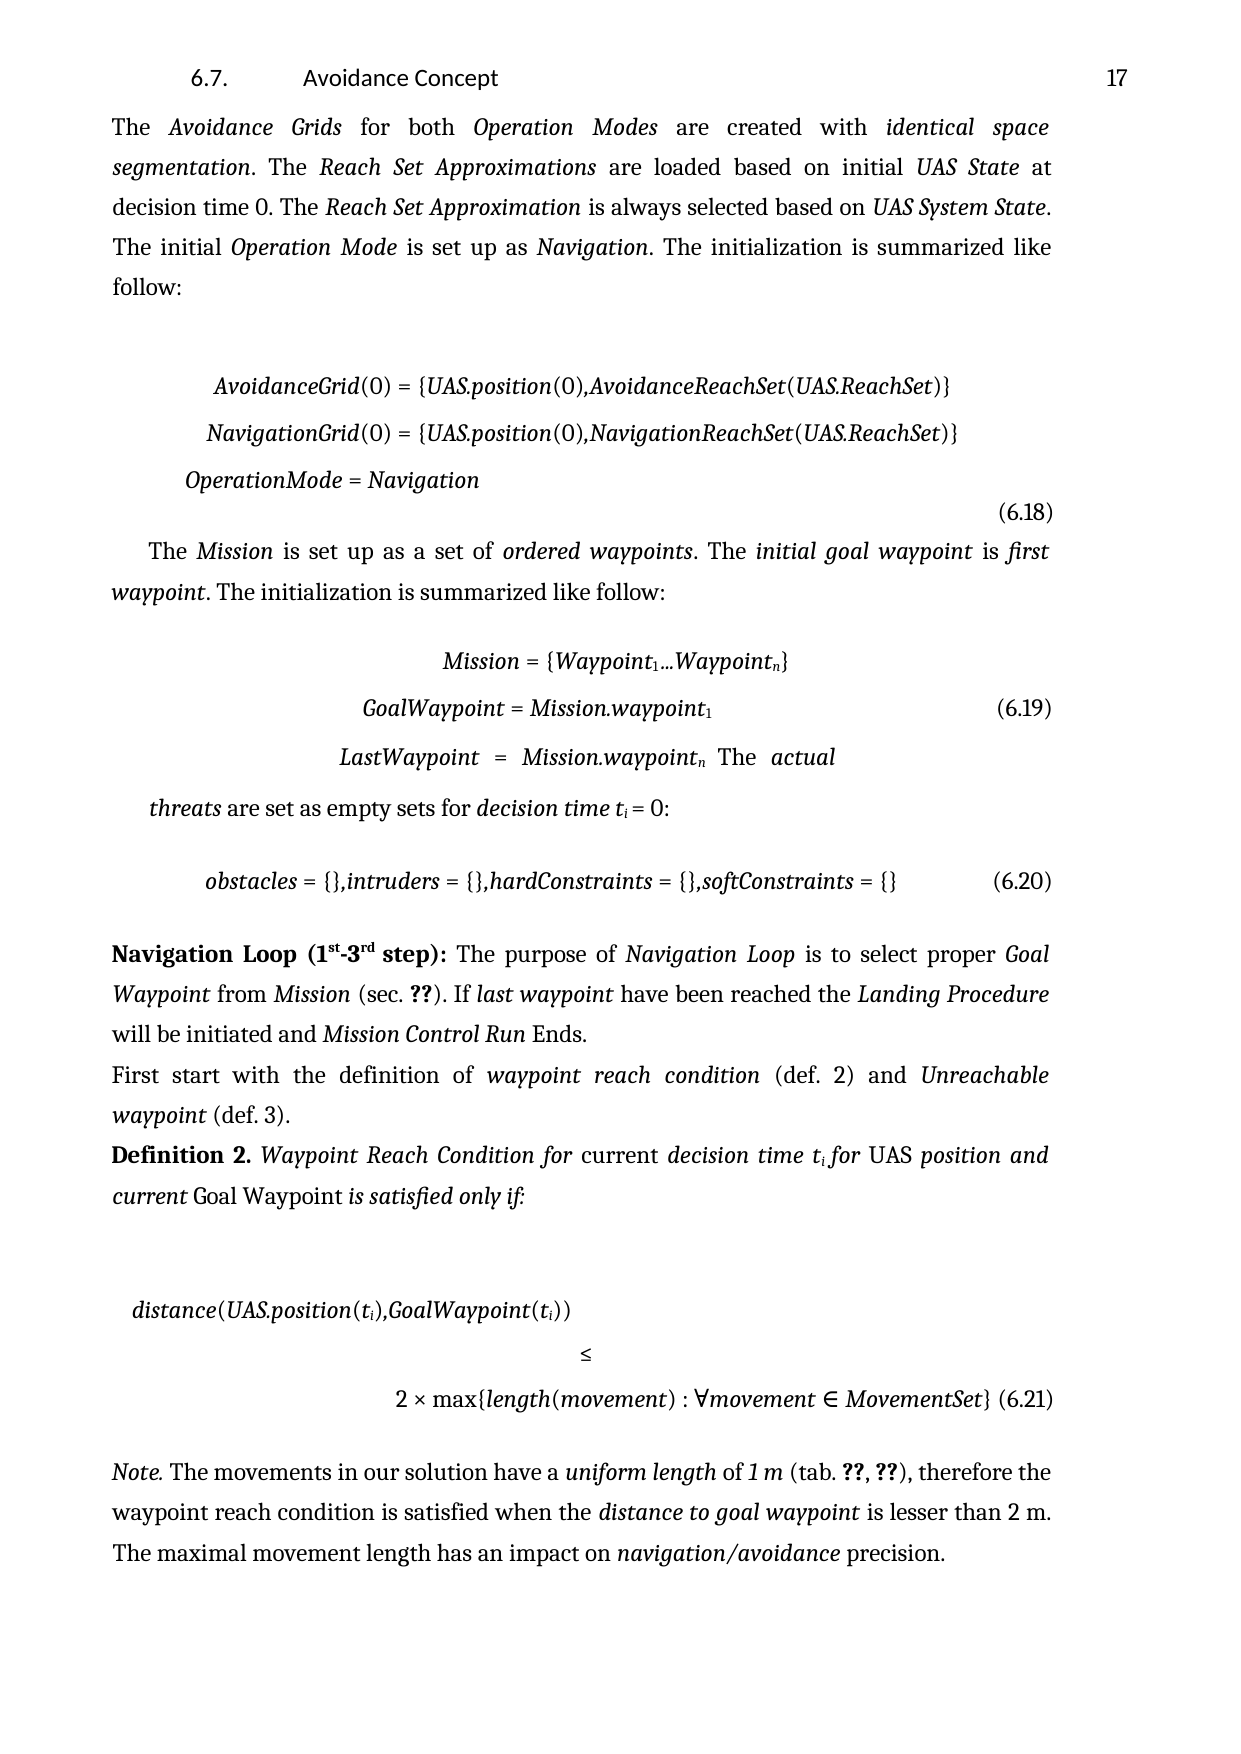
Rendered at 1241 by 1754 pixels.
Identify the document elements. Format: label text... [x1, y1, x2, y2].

text distance(UAS.position(ti),GoalWaypoint(ti)) [132, 1296, 1053, 1324]
text Definition 2. Waypoint Reach Condition for current decision time ti for UAS position and current Goal Waypoint is satisfied only if: [111, 1141, 1052, 1211]
text AvoidanceGrid(0) = {UAS.position(0),AvoidanceReachSet(UAS.ReachSet)} [112, 372, 1053, 400]
text The Mission is set up as a set of ordered waypoints. The initial goal waypoint is first waypoint. The initialization is summarized like follow: [111, 537, 1052, 606]
text Note. The movements in our solution have a uniform length of 1 m (tab. ??, ??), therefore the waypoint reach condition is satisfied when the distance to goal waypoint is lesser than 2 m. The maximal movement length has an impact on navigation/avoidance precision. [111, 1458, 1052, 1567]
text GoalWaypoint = Mission.waypoint1 (6.19) [112, 694, 1054, 722]
text Mission = {Waypoint1 ...Waypointn} [179, 647, 1053, 675]
text NavigationGrid(0) = {UAS.position(0),NavigationReachSet(UAS.ReachSet)} [112, 419, 1053, 447]
text (6.18) [112, 498, 1054, 526]
text Navigation Loop (1st-3rd step): The purpose of Navigation Loop is to select proper Goal Waypoint from Mission (sec. ??). If last waypoint have been reached the Landing Procedure will be initiated and Mission Control Run Ends. [111, 939, 1052, 1049]
text 2 × max{length(movement) : ∀movement ∈ MovementSet} (6.21) [112, 1385, 1054, 1414]
text ≤ [119, 1340, 1053, 1368]
text obstacles = {},intruders = {},hardConstraints = {},softConstraints = {} (6.20) [112, 867, 1054, 896]
text LastWaypoint = Mission.waypointn The actual threats are set as empty sets for decision time ti = 0: [149, 743, 838, 822]
text OperationMode = Navigation [185, 466, 1053, 494]
text First start with the definition of waypoint reach condition (def. 2) and Unreachable waypoint (def. 3). [111, 1061, 1052, 1129]
text The Avoidance Grids for both Operation Modes are created with identical space segmentation. The Reach Set Approximations are loaded based on initial UAS State at decision time 0. The Reach Set Approximation is always selected based on UAS System State. The initial Operation Mode is set up as Navigation. The initialization is summarized like follow: [111, 112, 1052, 302]
